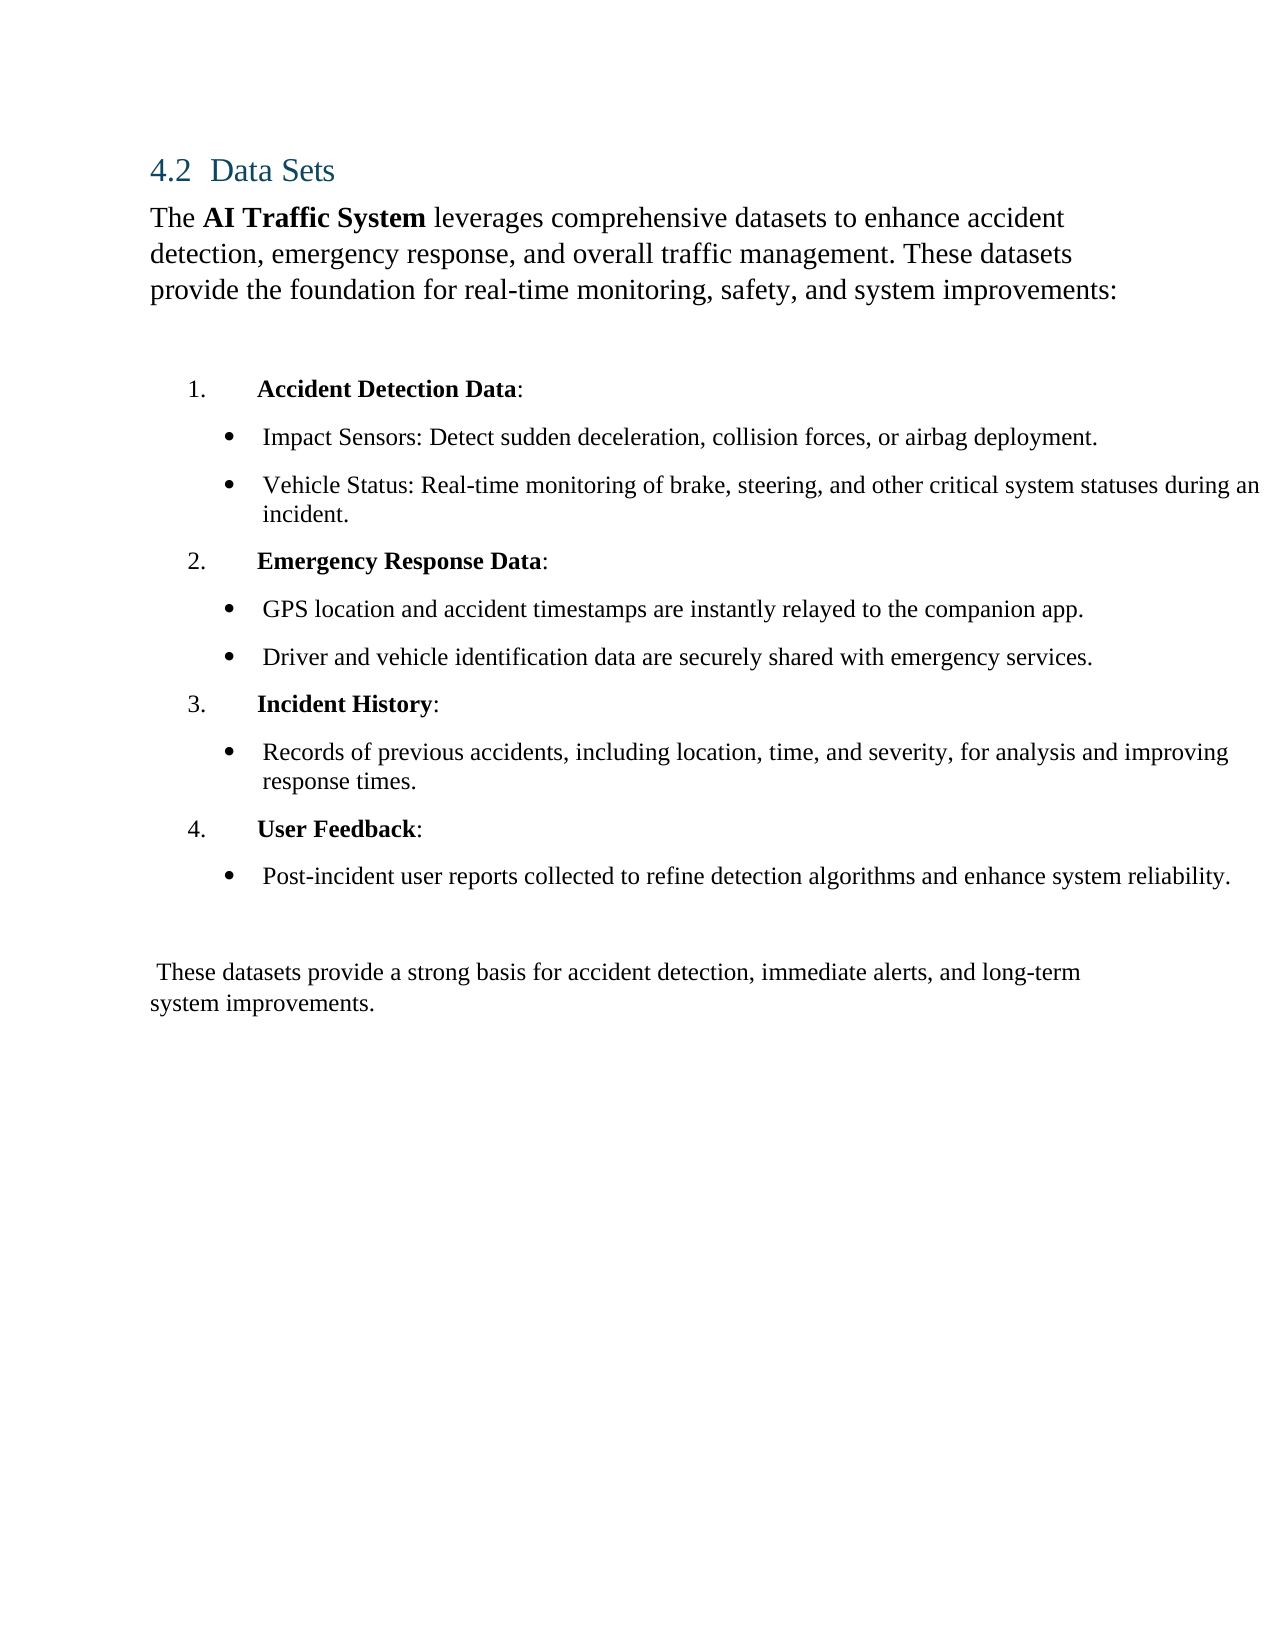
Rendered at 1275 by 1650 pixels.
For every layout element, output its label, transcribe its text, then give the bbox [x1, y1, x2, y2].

list Post-incident user reports collected to refine detection algorithms and enhance system reliability. [225, 861, 1275, 890]
list  Accident Detection Data: [187, 374, 1275, 403]
text The AI Traffic System leverages comprehensive datasets to enhance accident detection, emergency response, and overall traffic management. These datasets provide the foundation for real-time monitoring, safety, and system improvements: [150, 200, 1124, 306]
subtitle Data Sets [150, 150, 1275, 188]
list  Emergency Response Data: [187, 546, 1275, 575]
list GPS location and accident timestamps are instantly relayed to the companion app. [225, 594, 1275, 623]
list  User Feedback: [187, 814, 1275, 842]
list  Incident History: [187, 689, 1275, 718]
list Driver and vehicle identification data are securely shared with emergency services. [225, 642, 1275, 671]
list Impact Sensors: Detect sudden deceleration, collision forces, or airbag deployment. [225, 422, 1275, 451]
list Records of previous accidents, including location, time, and severity, for analysis and improving response times. [225, 737, 1275, 795]
text These datasets provide a strong basis for accident detection, immediate alerts, and long-term system improvements. [150, 957, 1124, 1017]
list Vehicle Status: Real-time monitoring of brake, steering, and other critical system statuses during an incident. [225, 470, 1275, 527]
